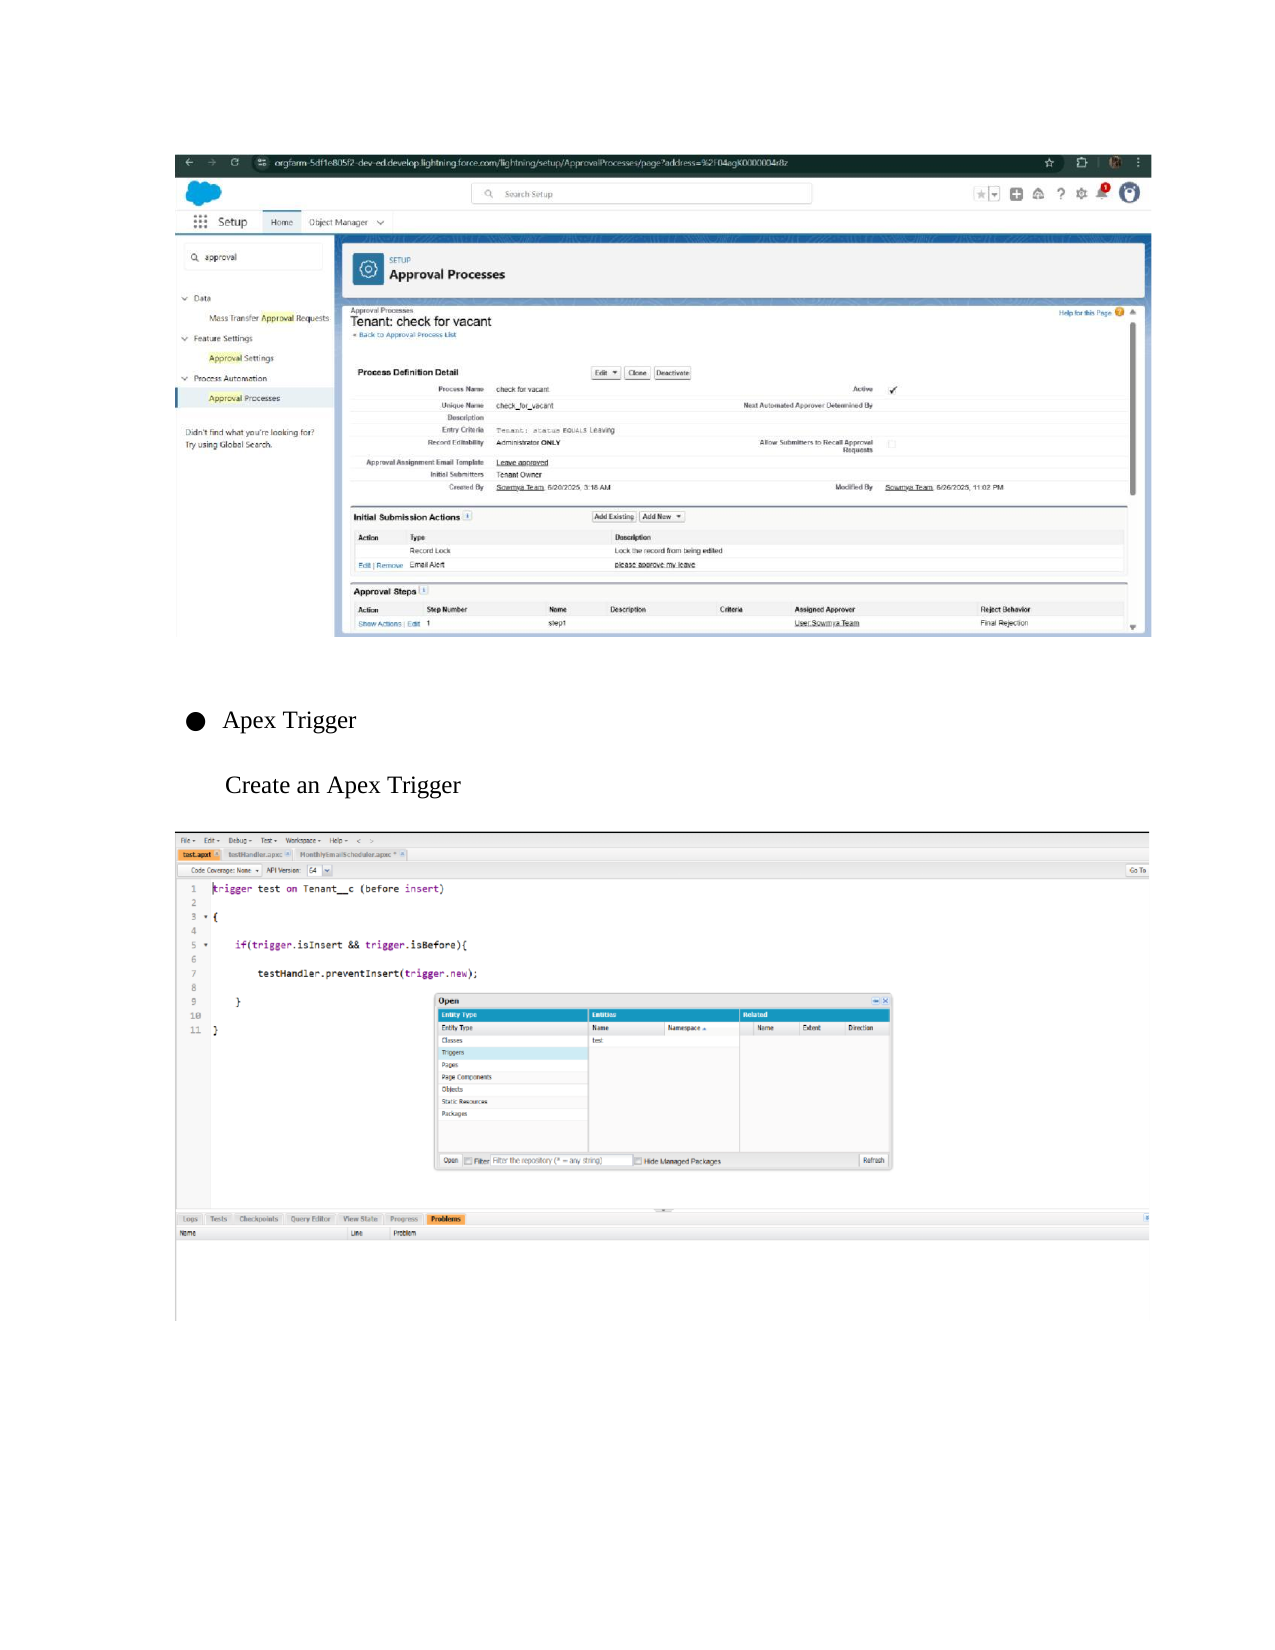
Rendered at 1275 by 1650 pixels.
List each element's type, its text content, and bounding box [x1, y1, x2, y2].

picture [174, 831, 1150, 1321]
text Create an Apex Trigger [225, 770, 1200, 798]
picture [175, 154, 1152, 637]
list Apex Trigger [184, 702, 1200, 736]
